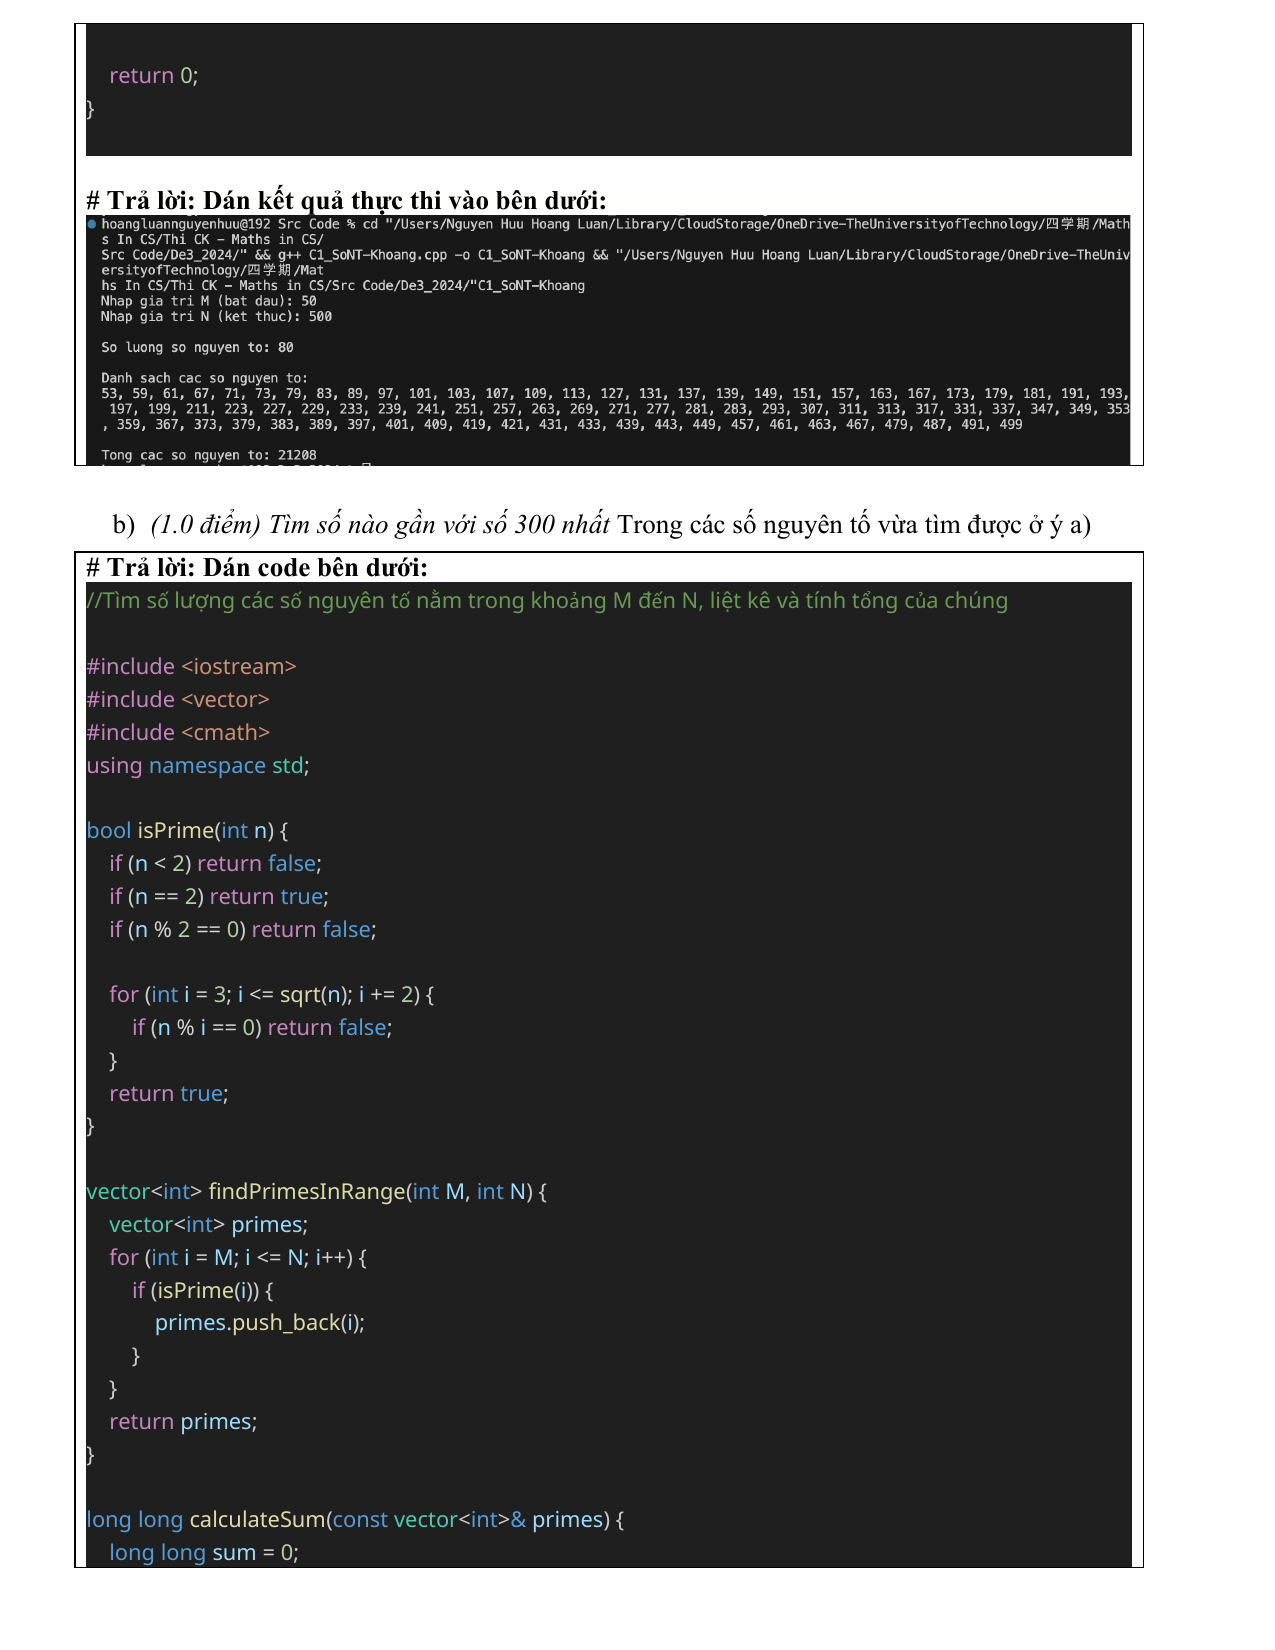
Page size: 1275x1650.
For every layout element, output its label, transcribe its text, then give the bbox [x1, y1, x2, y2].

list (1.0 điểm) Tìm số nào gần với số 300 nhất Trong các số nguyên tố vừa tìm được ở ý a) [112, 509, 1200, 539]
picture [86, 215, 1131, 466]
